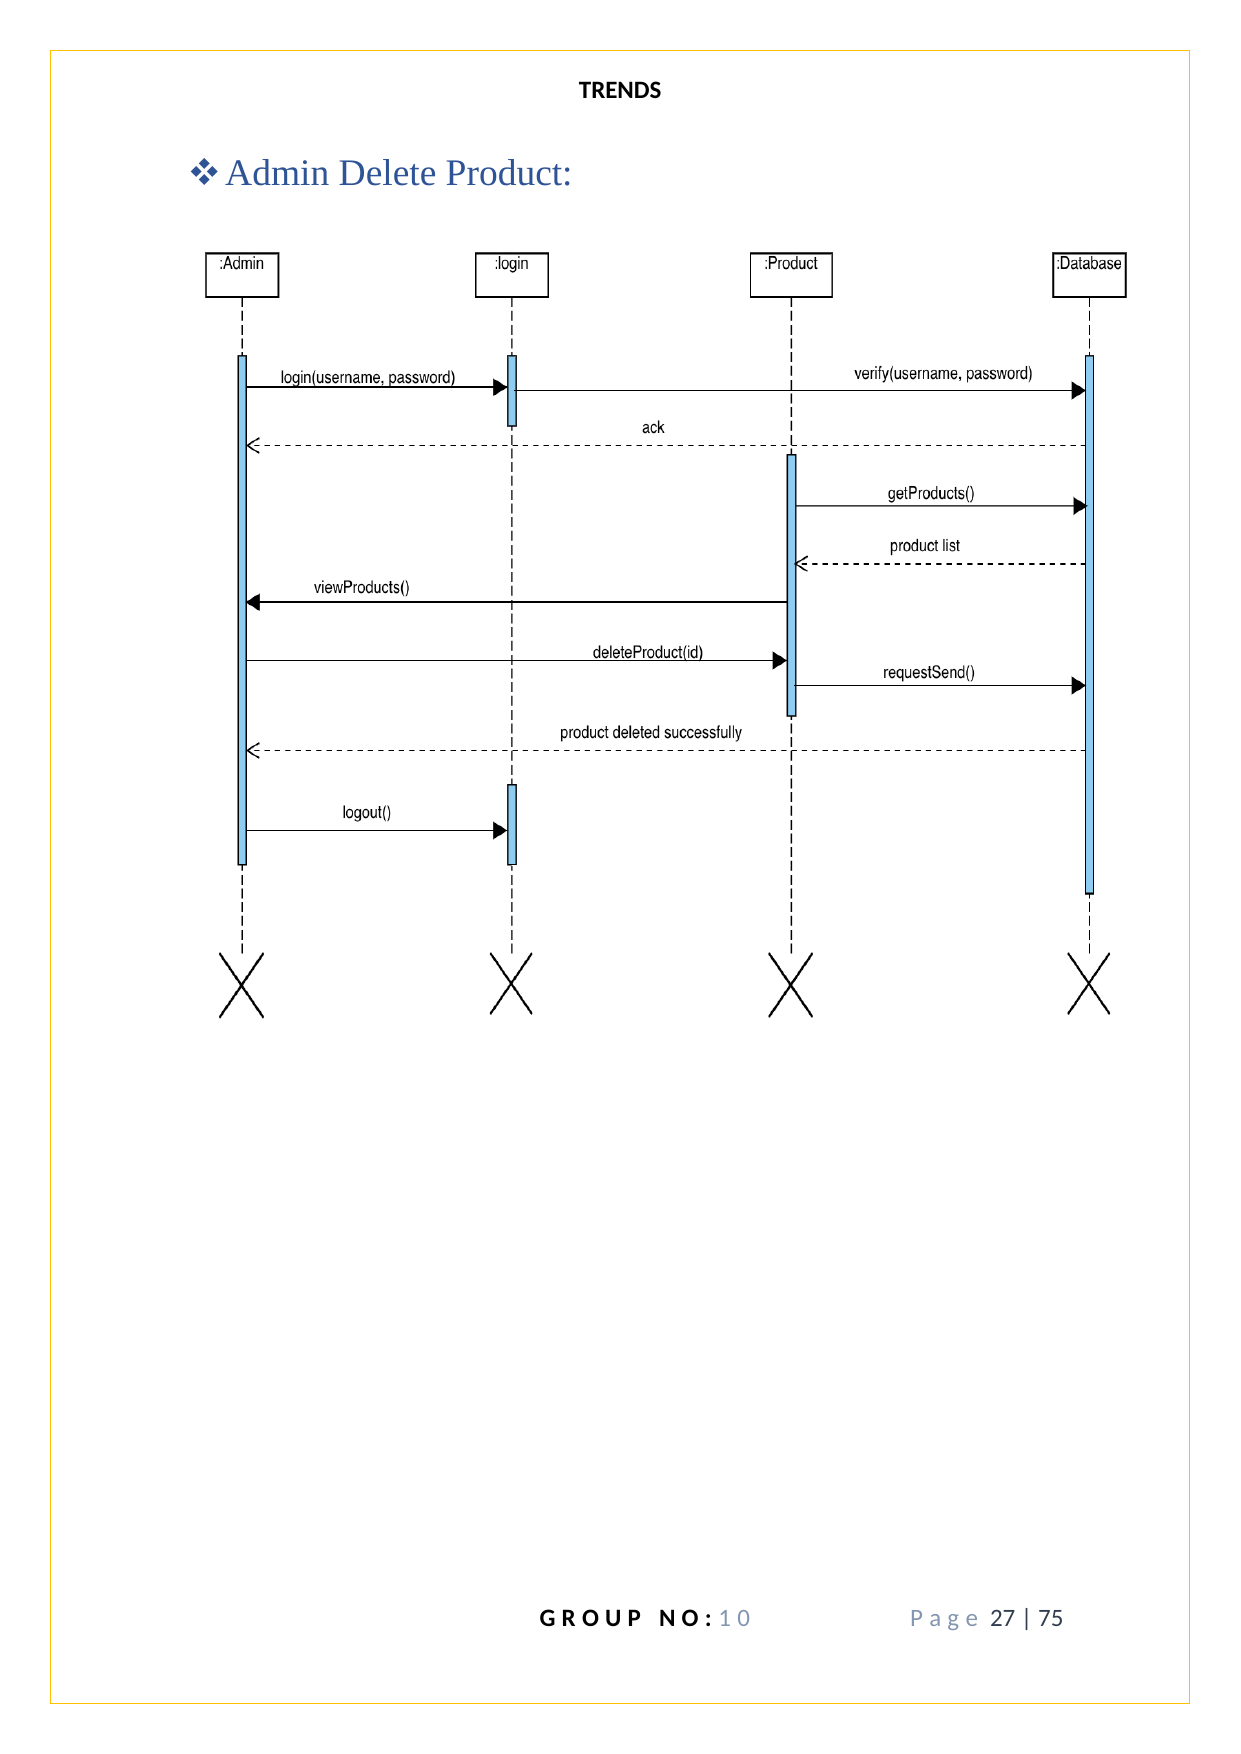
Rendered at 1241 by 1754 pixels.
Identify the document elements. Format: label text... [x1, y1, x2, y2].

subtitle Admin Delete Product: [187, 150, 1090, 193]
picture [195, 241, 1136, 1031]
